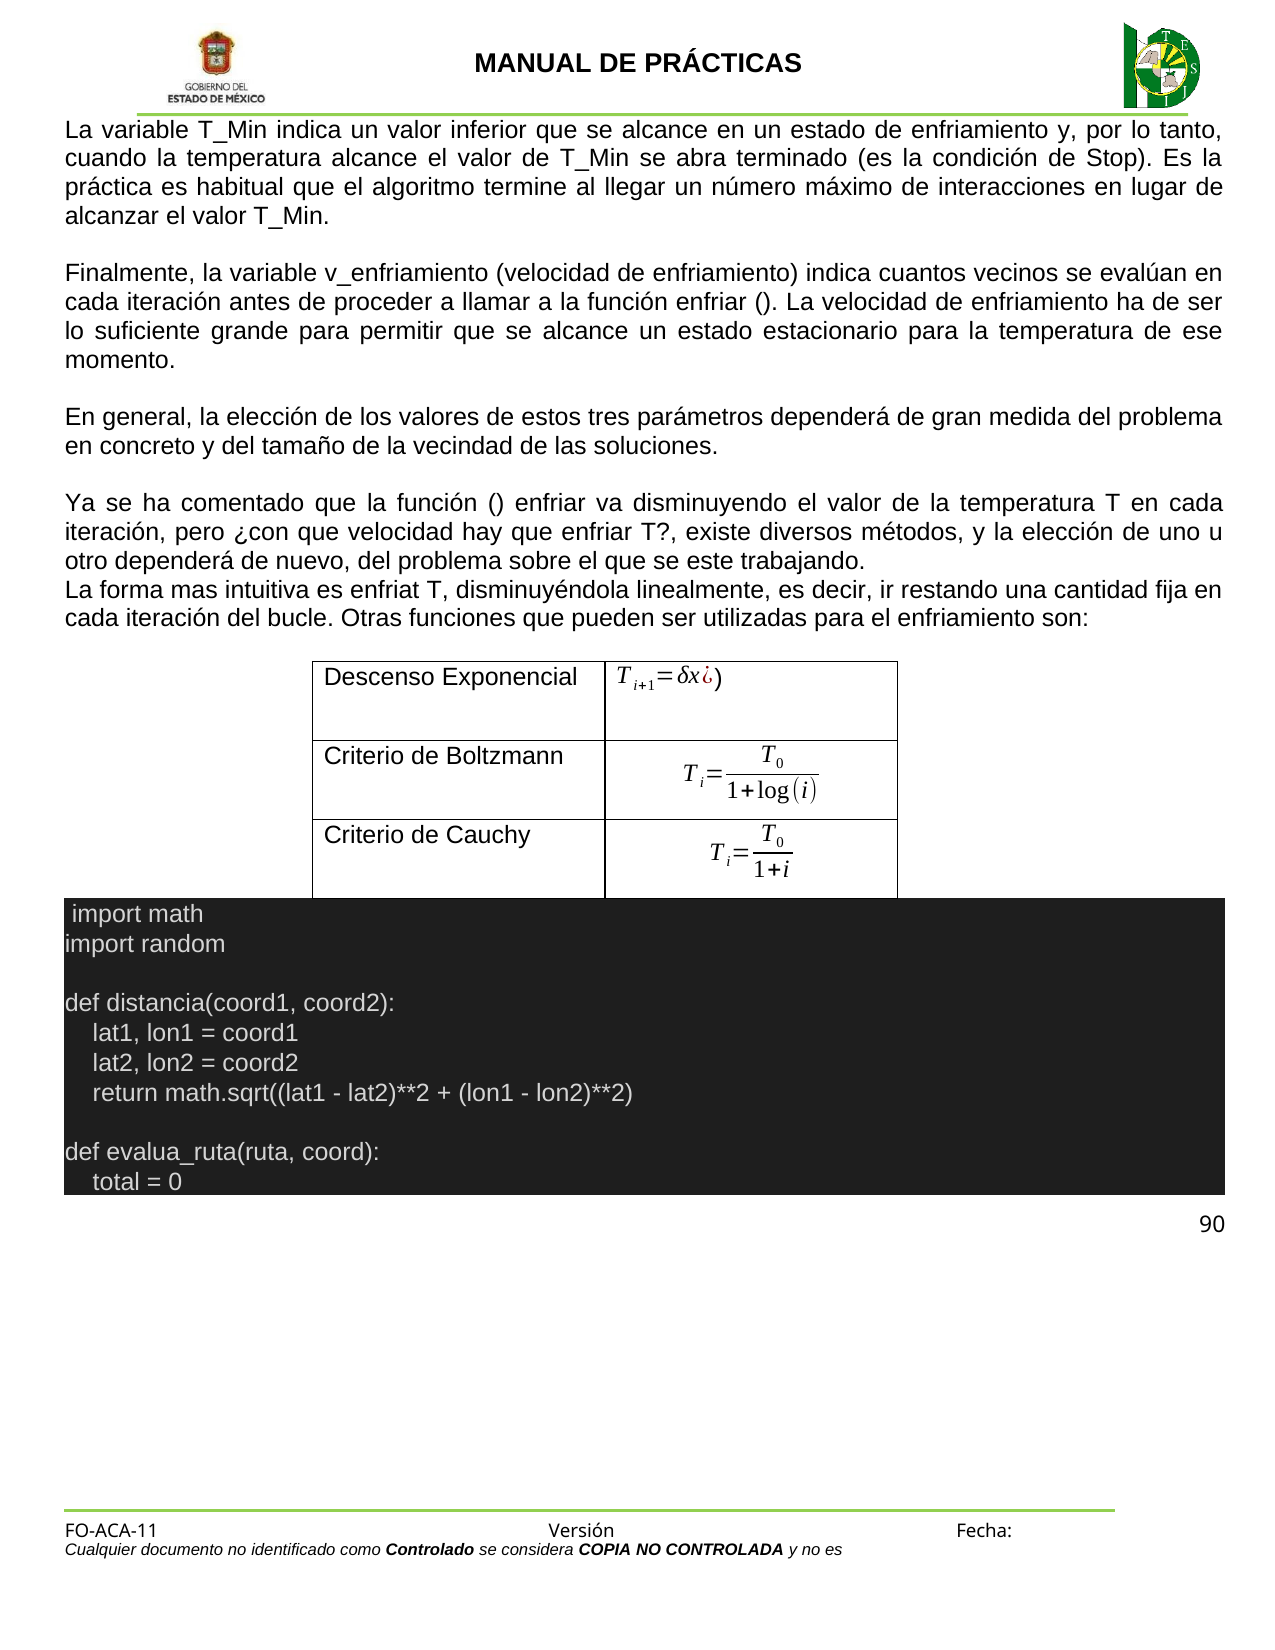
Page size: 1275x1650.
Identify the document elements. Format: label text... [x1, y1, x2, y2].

text import random [64, 928, 1225, 958]
picture [166, 23, 266, 106]
text Ya se ha comentado que la función () enfriar va disminuyendo el valor de la temperatura T en cada iteración, pero ¿con que velocidad hay que enfriar T?, existe diversos métodos, y la elección de uno u otro dependerá de nuevo, del problema sobre el que se este trabajando. [64, 488, 1225, 574]
text import math [64, 898, 1225, 928]
table_cell [606, 820, 897, 897]
table_cell Criterio de Cauchy [313, 820, 604, 897]
text lat2, lon2 = coord2 [64, 1047, 1225, 1077]
text En general, la elección de los valores de estos tres parámetros dependerá de gran medida del problema en concreto y del tamaño de la vecindad de las soluciones. [64, 402, 1225, 459]
text lat1, lon1 = coord1 [64, 1017, 1225, 1047]
table_cell Criterio de Boltzmann [313, 741, 604, 818]
text return math.sqrt((lat1 - lat2)**2 + (lon1 - lon2)**2) [64, 1077, 1225, 1106]
picture [1123, 22, 1200, 108]
table_header Descenso Exponencial [313, 662, 604, 740]
table_cell [606, 741, 897, 818]
text total = 0 [64, 1166, 1225, 1195]
text def distancia(coord1, coord2): [64, 987, 1225, 1017]
text La forma mas intuitiva es enfriat T, disminuyéndola linealmente, es decir, ir restando una cantidad fija en cada iteración del bucle. Otras funciones que pueden ser utilizadas para el enfriamiento son: [64, 574, 1225, 632]
text Finalmente, la variable v_enfriamiento (velocidad de enfriamiento) indica cuantos vecinos se evalúan en cada iteración antes de proceder a llamar a la función enfriar (). La velocidad de enfriamiento ha de ser lo suficiente grande para permitir que se alcance un estado estacionario para la temperatura de ese momento. [64, 258, 1225, 373]
table_header ) [606, 662, 897, 740]
text def evalua_ruta(ruta, coord): [64, 1136, 1225, 1166]
text La variable T_Min indica un valor inferior que se alcance en un estado de enfriamiento y, por lo tanto, cuando la temperatura alcance el valor de T_Min se abra terminado (es la condición de Stop). Es la práctica es habitual que el algoritmo termine al llegar un número máximo de interacciones en lugar de alcanzar el valor T_Min. [64, 114, 1225, 229]
